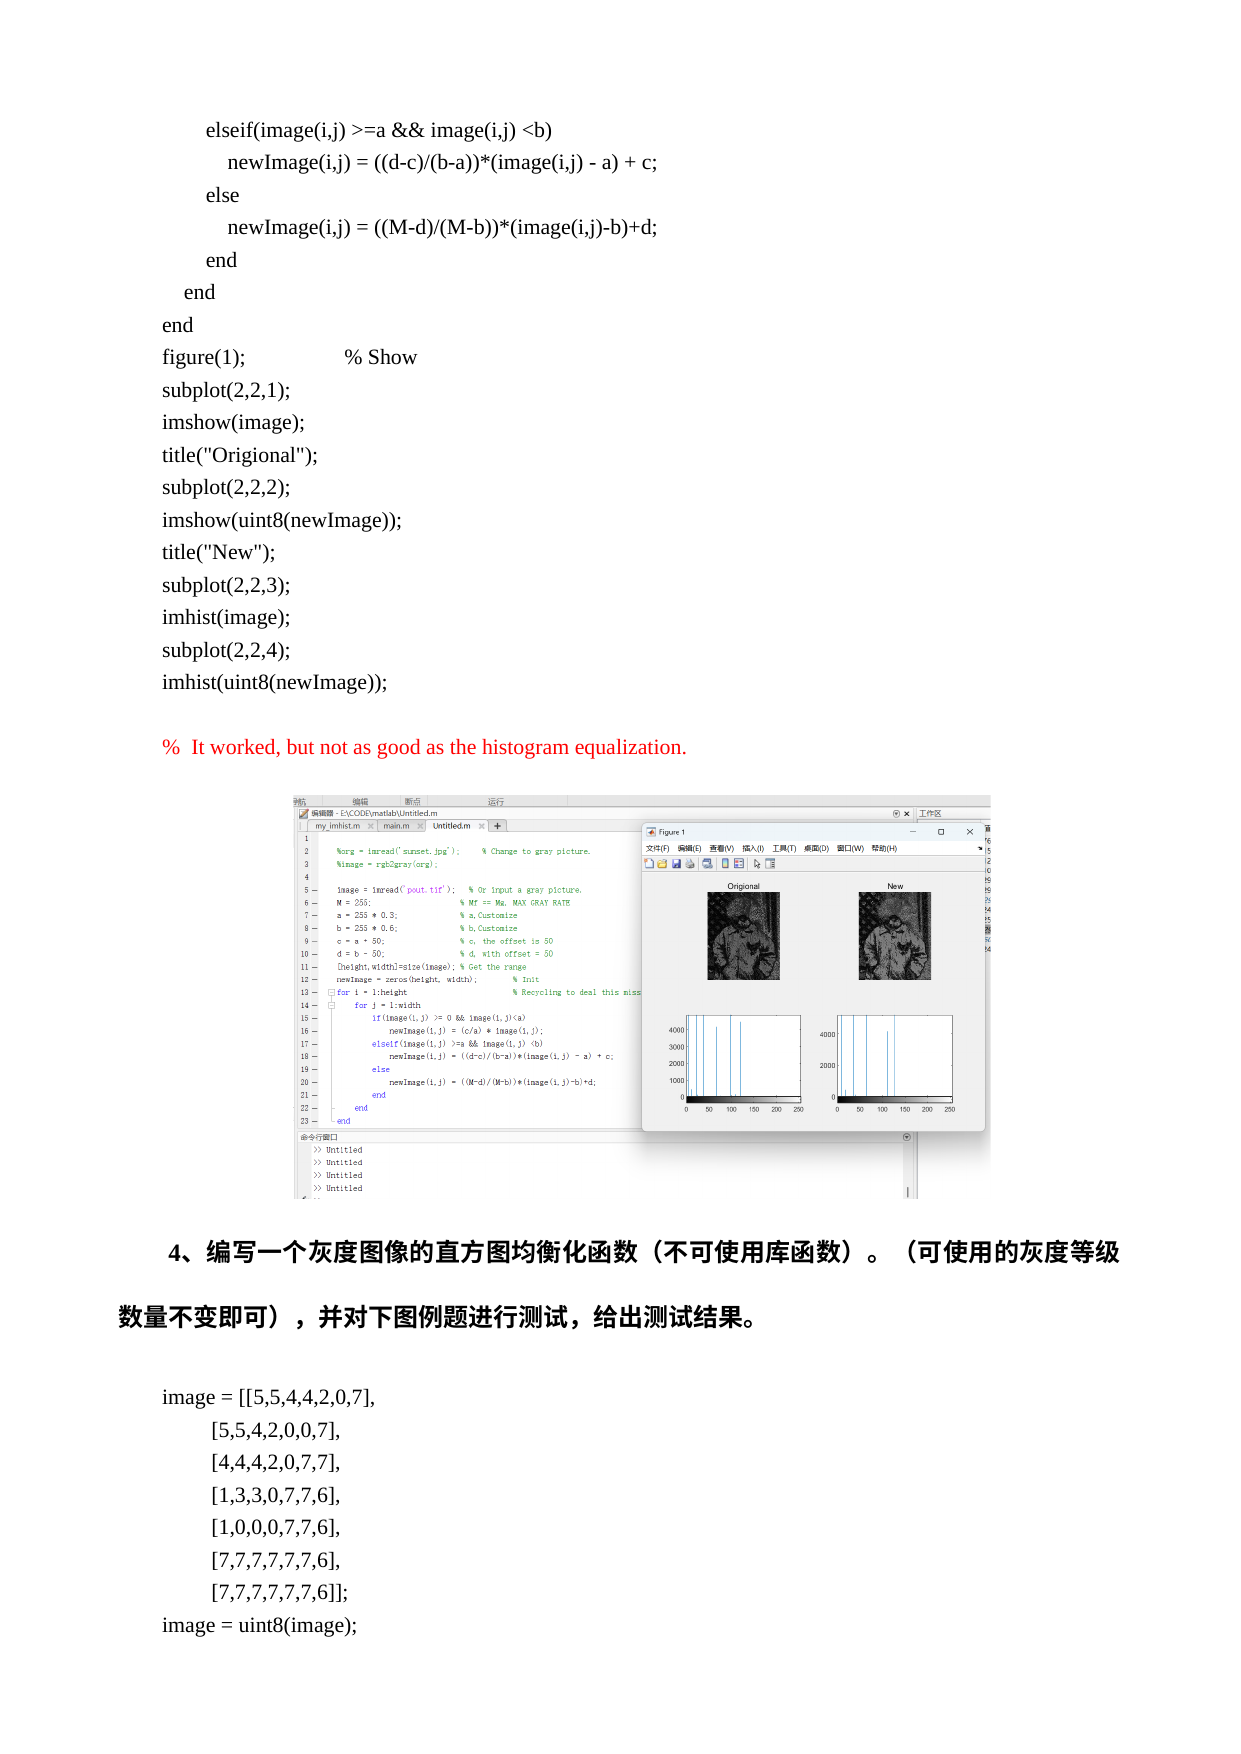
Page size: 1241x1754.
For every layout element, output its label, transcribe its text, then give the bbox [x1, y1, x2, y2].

text elseif(image(i,j) >=a && image(i,j) <b) [118, 113, 1122, 146]
text [1,3,3,0,7,7,6], [118, 1478, 1122, 1511]
text [7,7,7,7,7,7,6]]; [118, 1576, 1122, 1608]
text subplot(2,2,3); [118, 568, 1122, 601]
text subplot(2,2,1); [118, 373, 1122, 406]
text image = uint8(image); [118, 1608, 1122, 1641]
text imhist(image); [118, 601, 1122, 633]
text title("New"); [118, 536, 1122, 568]
text % It worked, but not as good as the histogram equalization. [118, 731, 1122, 763]
text [4,4,4,2,0,7,7], [118, 1446, 1122, 1478]
text [7,7,7,7,7,7,6], [118, 1543, 1122, 1576]
text 4、编写一个灰度图像的直方图均衡化函数（不可使用库函数）。（可使用的灰度等级数量不变即可），并对下图例题进行测试，给出测试结果。 [118, 1218, 1122, 1348]
text end [118, 276, 1122, 308]
text end [118, 308, 1122, 341]
text newImage(i,j) = ((d-c)/(b-a))*(image(i,j) - a) + c; [118, 146, 1122, 178]
text imshow(uint8(newImage)); [118, 503, 1122, 536]
text [5,5,4,2,0,0,7], [118, 1413, 1122, 1446]
text [1,0,0,0,7,7,6], [118, 1511, 1122, 1543]
text end [118, 243, 1122, 276]
text image = [[5,5,4,4,2,0,7], [118, 1381, 1122, 1413]
text subplot(2,2,2); [118, 471, 1122, 503]
text else [118, 178, 1122, 211]
text subplot(2,2,4); [118, 633, 1122, 666]
text newImage(i,j) = ((M-d)/(M-b))*(image(i,j)-b)+d; [118, 211, 1122, 243]
text imshow(image); [118, 406, 1122, 438]
text imhist(uint8(newImage)); [118, 666, 1122, 698]
picture [293, 795, 991, 1199]
text figure(1); % Show [118, 341, 1122, 373]
text title("Origional"); [118, 438, 1122, 471]
